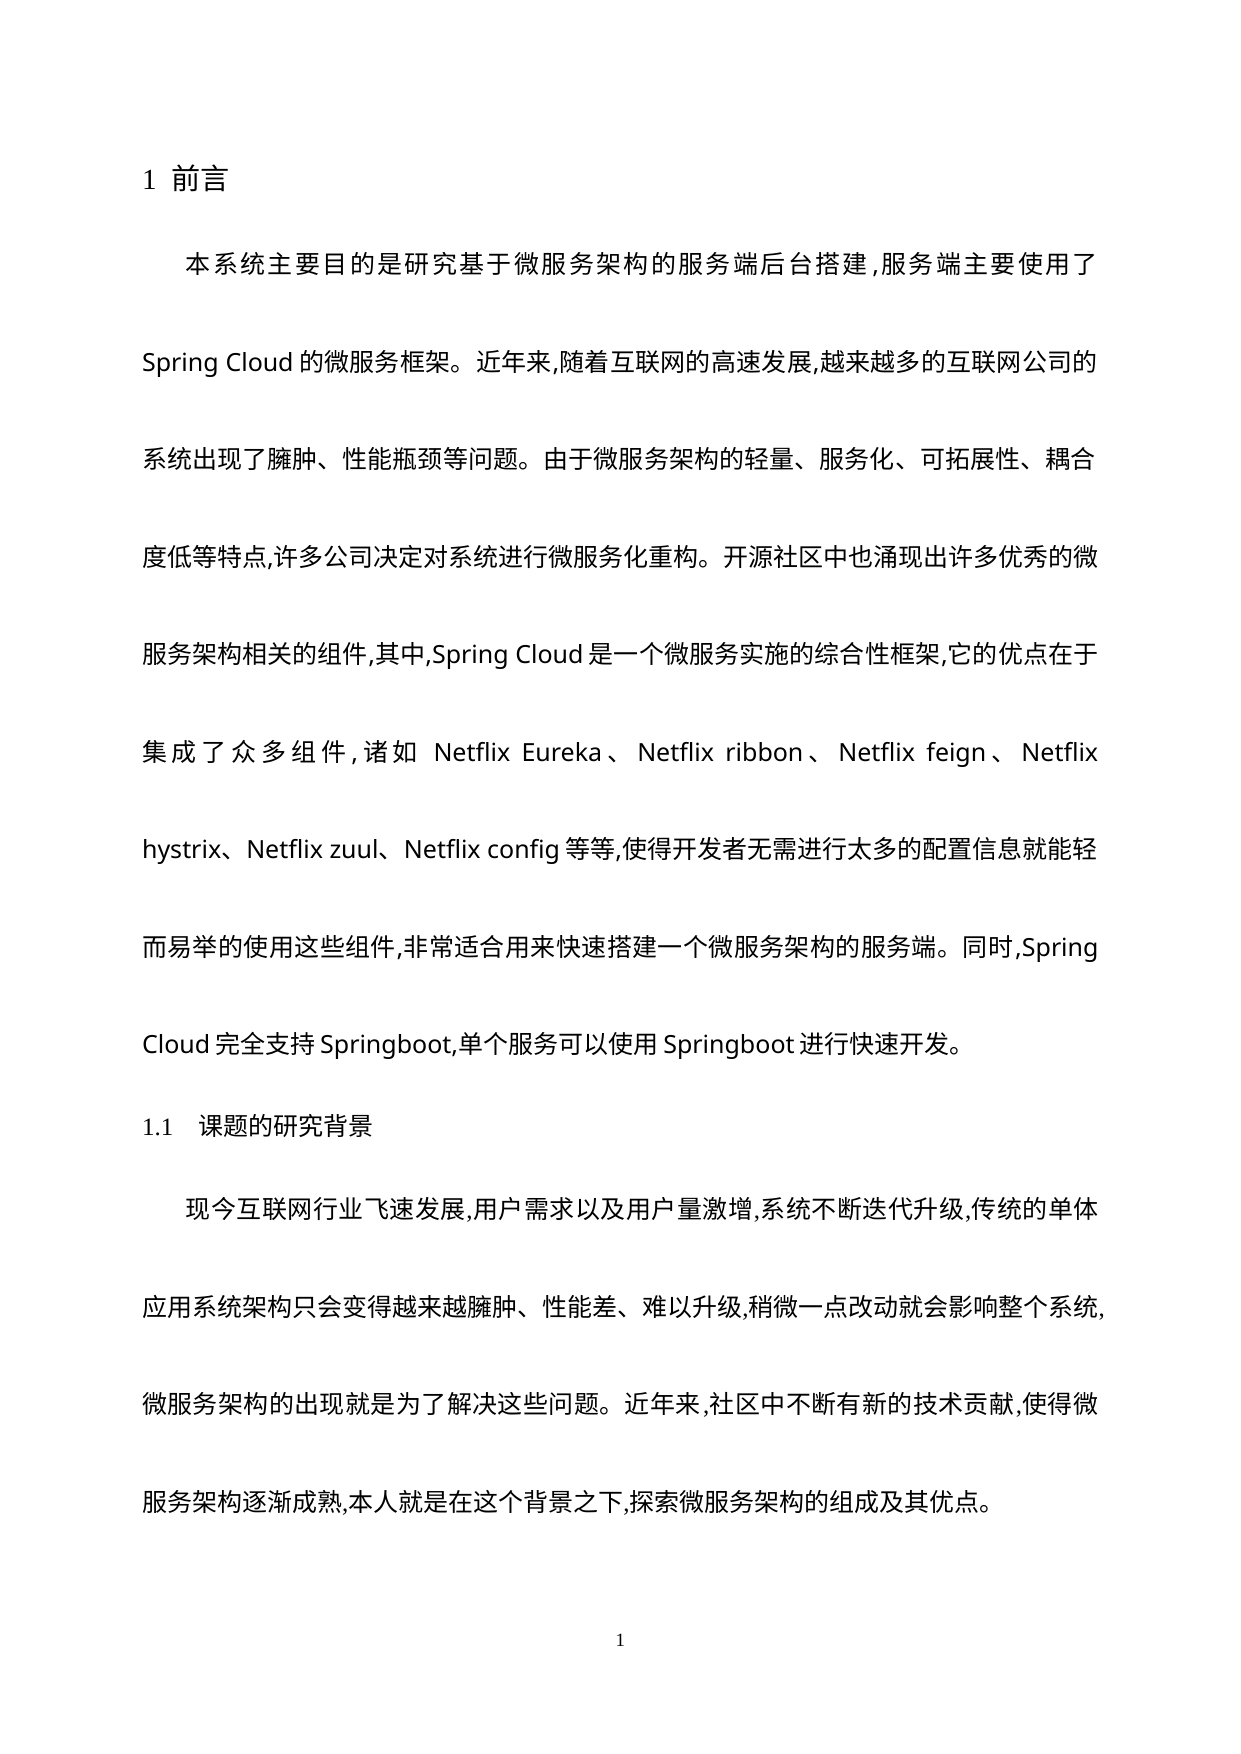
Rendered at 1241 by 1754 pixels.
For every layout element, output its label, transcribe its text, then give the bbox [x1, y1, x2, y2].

text 本系统主要目的是研究基于微服务架构的服务端后台搭建,服务端主要使用了Spring Cloud的微服务框架。近年来,随着互联网的高速发展,越来越多的互联网公司的系统出现了臃肿、性能瓶颈等问题。由于微服务架构的轻量、服务化、可拓展性、耦合度低等特点,许多公司决定对系统进行微服务化重构。开源社区中也涌现出许多优秀的微服务架构相关的组件,其中,Spring Cloud是一个微服务实施的综合性框架,它的优点在于集成了众多组件,诸如 Netflix Eureka、Netflix ribbon、Netflix feign、Netflix hystrix、Netflix zuul、Netflix config等等,使得开发者无需进行太多的配置信息就能轻而易举的使用这些组件,非常适合用来快速搭建一个微服务架构的服务端。同时,Spring Cloud完全支持Springboot,单个服务可以使用Springboot进行快速开发。 [142, 231, 1098, 1076]
subtitle 课题的研究背景 [142, 1094, 1098, 1159]
text 现今互联网行业飞速发展,用户需求以及用户量激增,系统不断迭代升级,传统的单体应用系统架构只会变得越来越臃肿、性能差、难以升级,稍微一点改动就会影响整个系统,微服务架构的出现就是为了解决这些问题。近年来,社区中不断有新的技术贡献,使得微服务架构逐渐成熟,本人就是在这个背景之下,探索微服务架构的组成及其优点。 [142, 1176, 1098, 1533]
subtitle 1 前言 [142, 146, 1098, 211]
